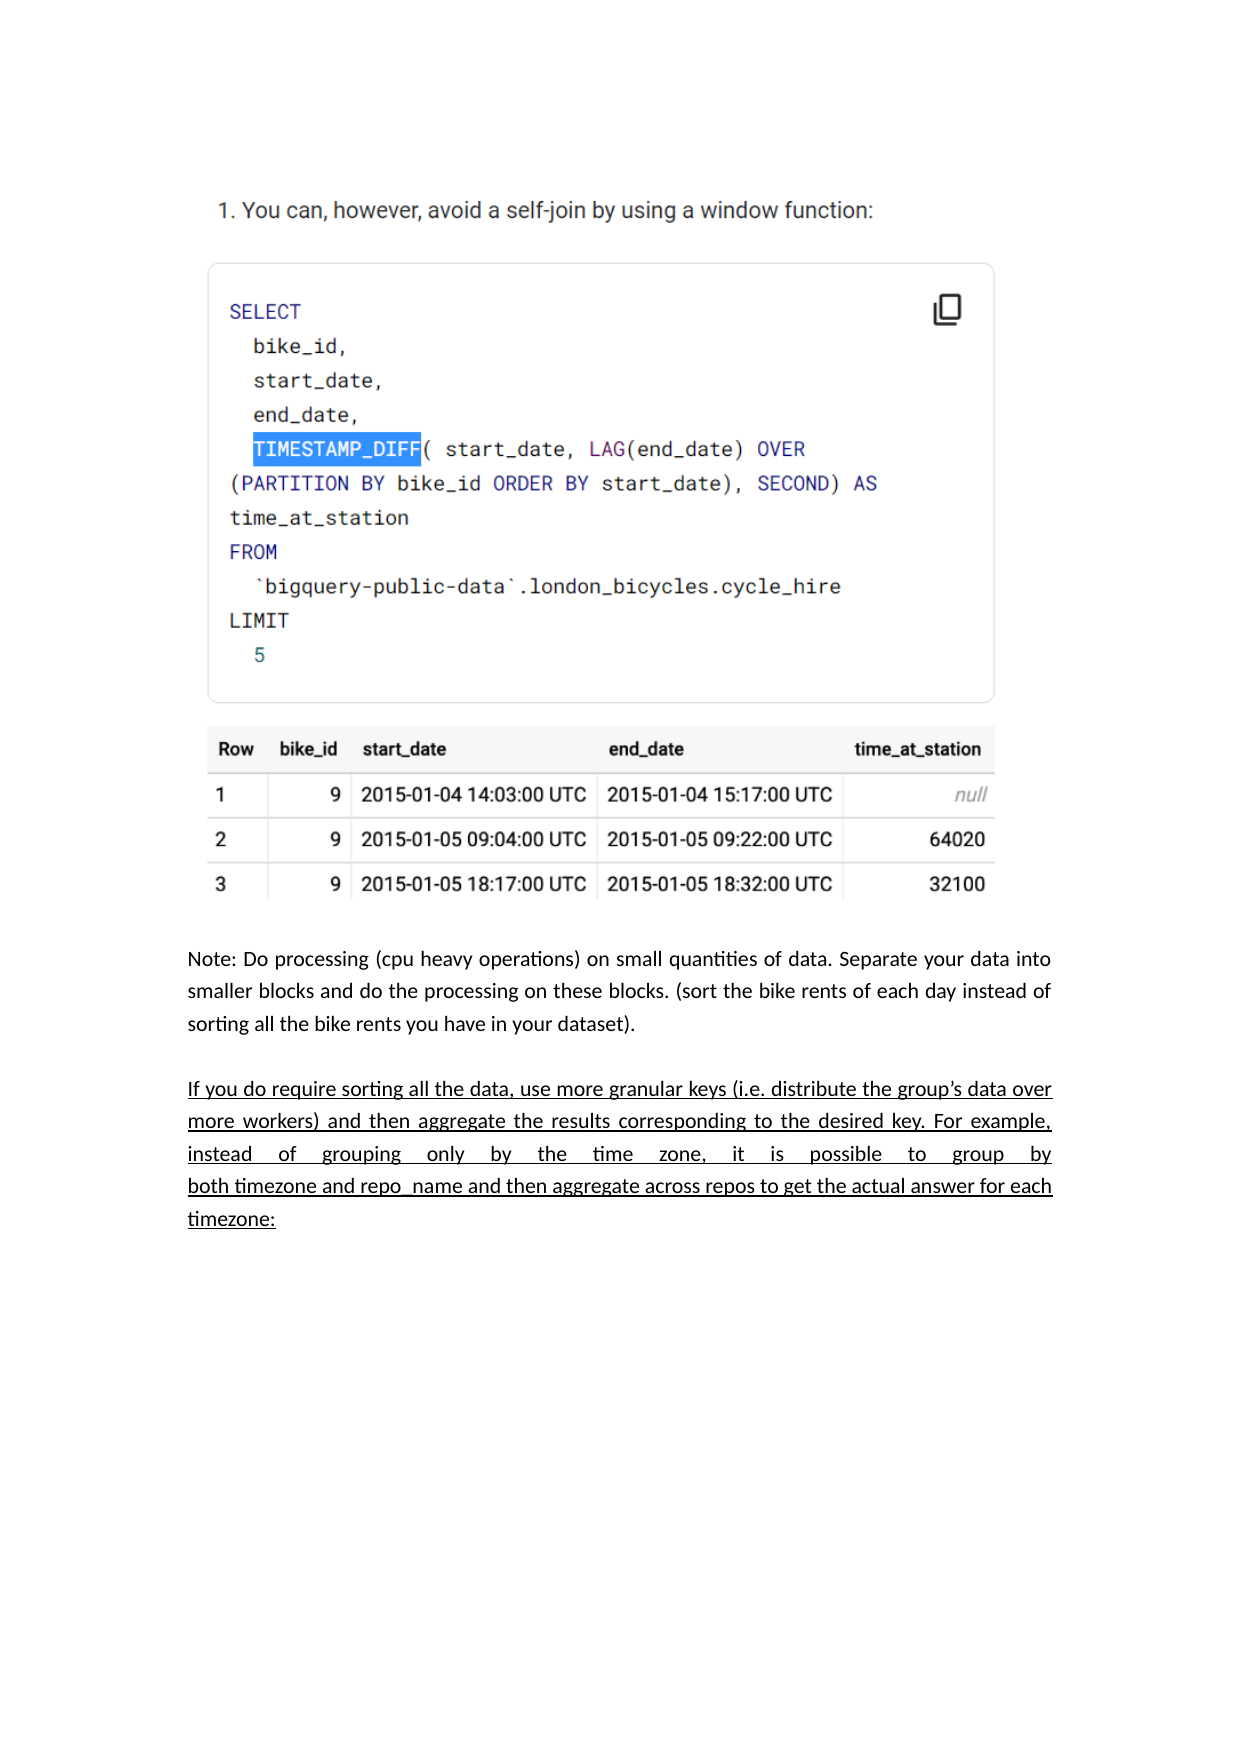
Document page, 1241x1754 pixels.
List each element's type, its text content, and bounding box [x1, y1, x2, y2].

text If you do require sorting all the data, use more granular keys (i.e. distribute the group’s data over more workers) and then aggregate the results corresponding to the desired key. For example, instead of grouping only by the time zone, it is possible to group by both timezone and repo_name and then aggregate across repos to get the actual answer for each timezone: [187, 1072, 1053, 1098]
picture [187, 162, 1053, 900]
text If you do require sorting all the data, use more granular keys (i.e. distribute the group’s data over more workers) and then aggregate the results corresponding to the desired key. For example, instead of grouping only by the time zone, it is possible to group by both timezone and repo_name and then aggregate across repos to get the actual answer for each timezone: [187, 1196, 1053, 1234]
text If you do require sorting all the data, use more granular keys (i.e. distribute the group’s data over more workers) and then aggregate the results corresponding to the desired key. For example, instead of grouping only by the time zone, it is possible to group by both timezone and repo_name and then aggregate across repos to get the actual answer for each timezone: [187, 1099, 1053, 1195]
text Note: Do processing (cpu heavy operations) on small quantities of data. Separate your data into smaller blocks and do the processing on these blocks. (sort the bike rents of each day instead of sorting all the bike rents you have in your dataset). [187, 942, 1053, 1039]
